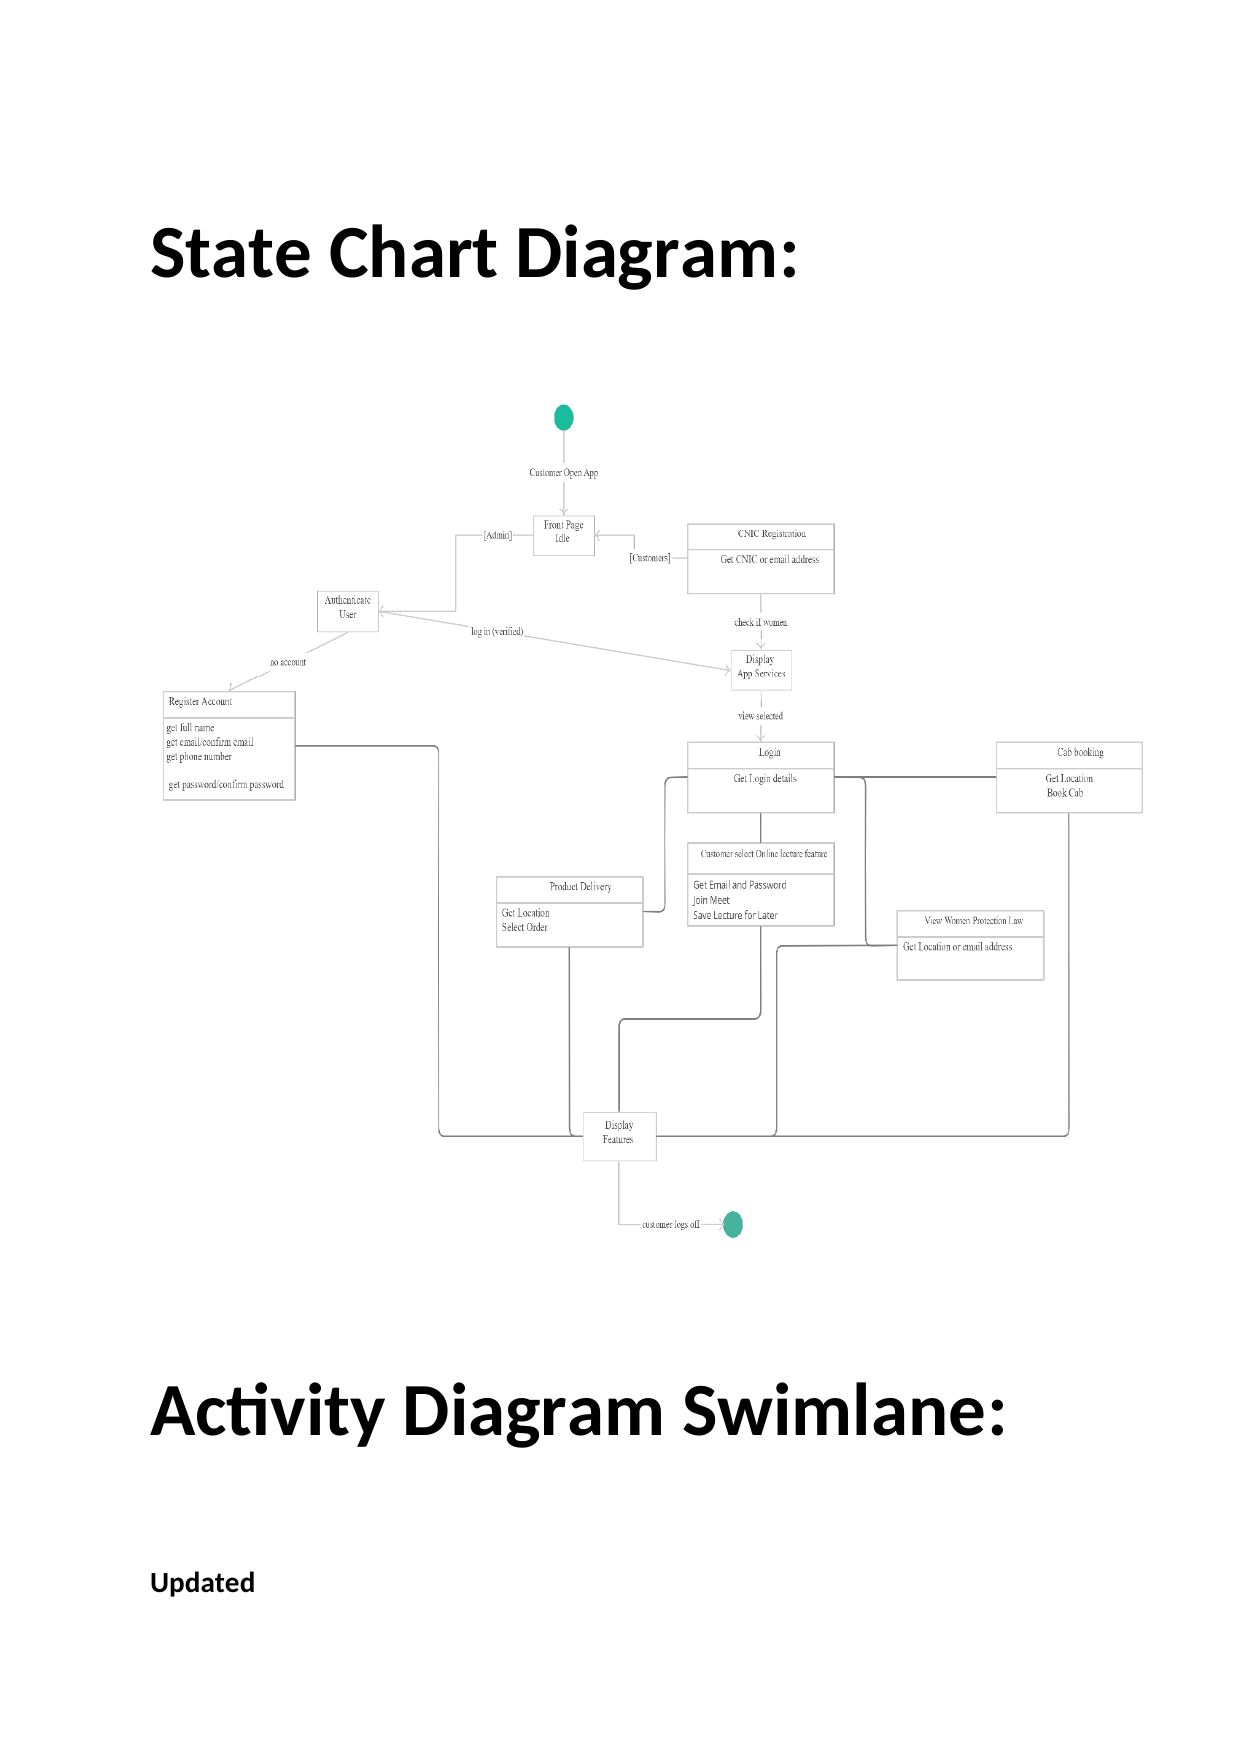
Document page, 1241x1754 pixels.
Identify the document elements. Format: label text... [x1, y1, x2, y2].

picture [150, 388, 1155, 1253]
text State Chart Diagram: [150, 205, 1090, 297]
text Activity Diagram Swimlane: [150, 1363, 1090, 1454]
text Updated [150, 1564, 1090, 1600]
